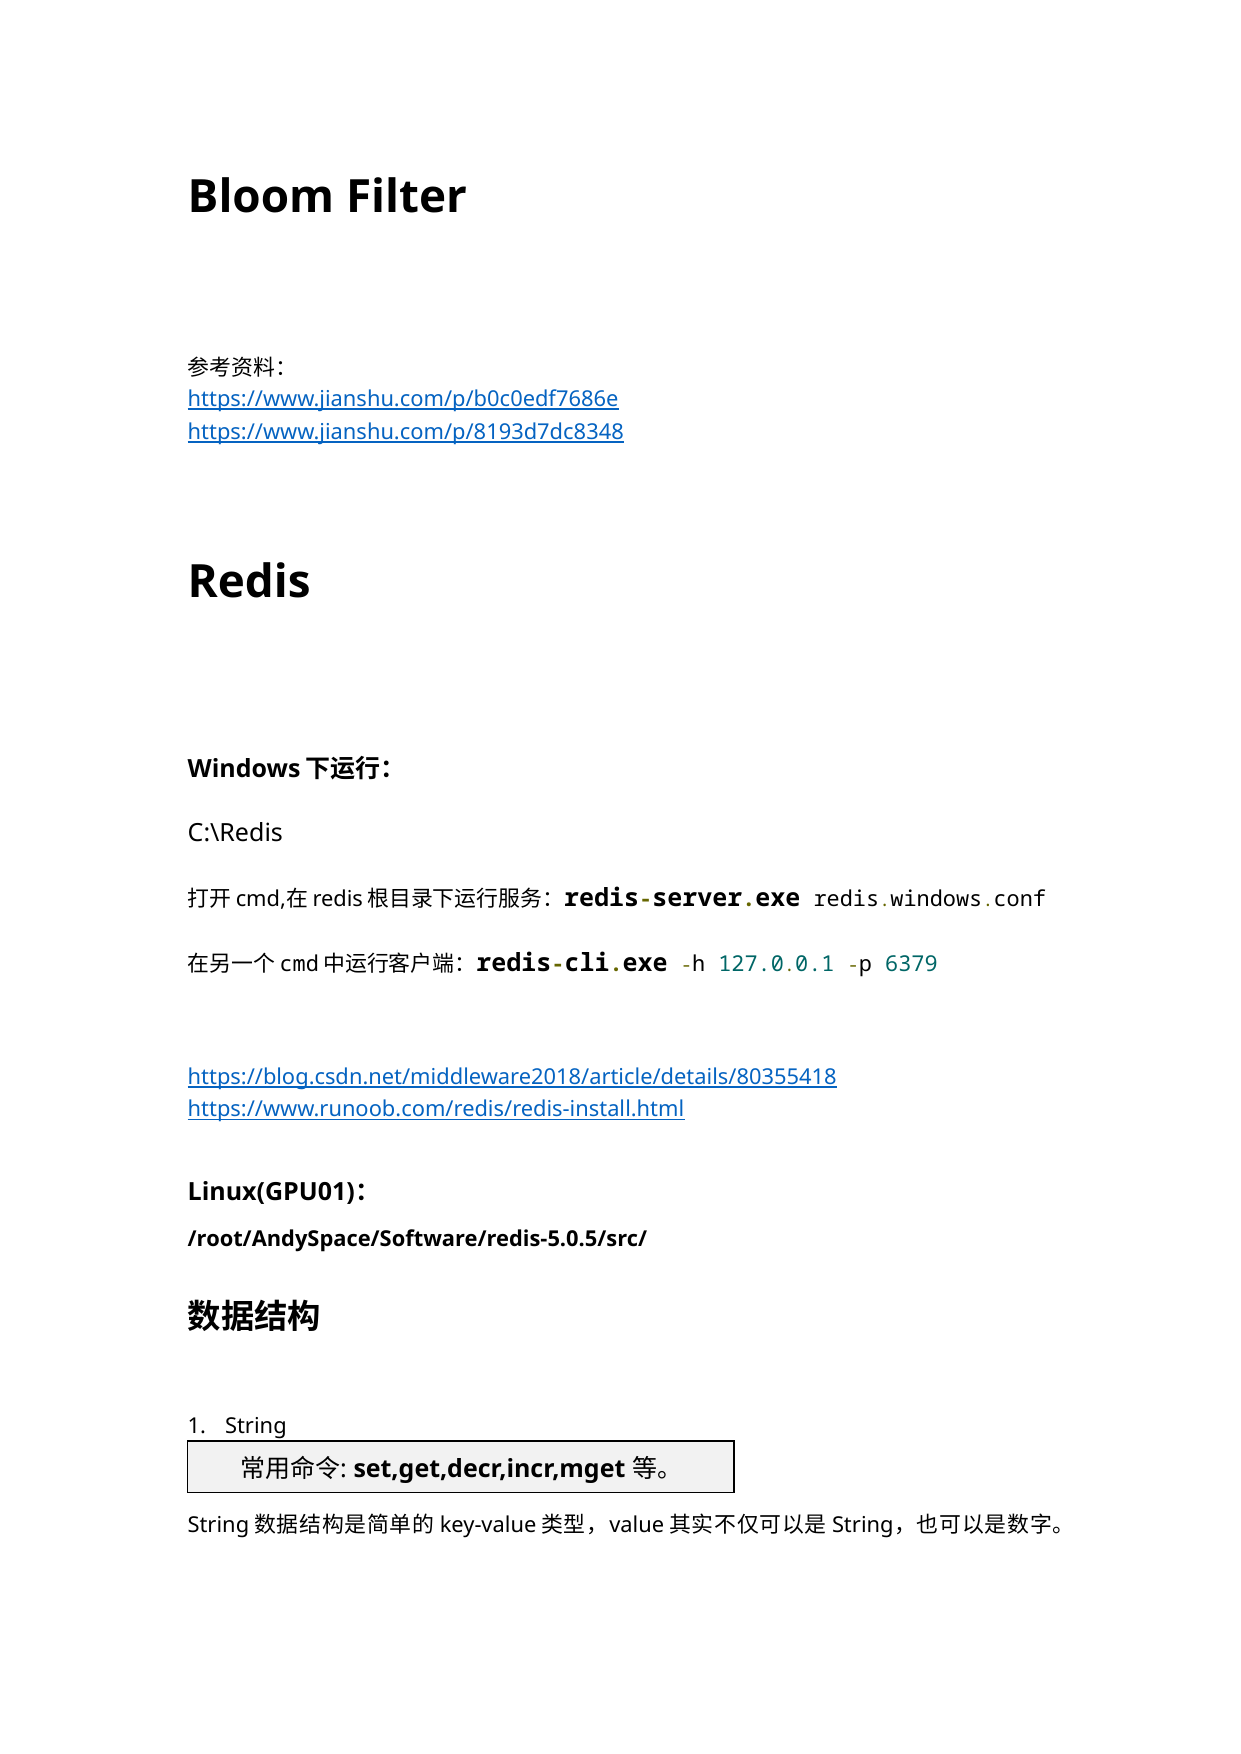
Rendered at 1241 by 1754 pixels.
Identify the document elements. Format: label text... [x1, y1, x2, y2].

text /root/AndySpace/Software/redis-5.0.5/src/ [187, 1222, 1053, 1254]
subtitle 数据结构 [187, 1282, 1053, 1347]
text https://www.jianshu.com/p/b0c0edf7686e [187, 382, 1053, 414]
subtitle Redis [187, 547, 1053, 612]
text 参考资料： [187, 349, 1053, 382]
text String数据结构是简单的key-value类型，value其实不仅可以是String，也可以是数字。 [187, 1506, 1053, 1571]
text 在另一个cmd中运行客户端：redis-cli.exe -h 127.0.0.1 -p 6379 [187, 929, 1053, 994]
text Linux(GPU01)： [187, 1157, 1053, 1222]
subtitle Bloom Filter [187, 162, 1053, 227]
text C:\Redis [187, 799, 1053, 864]
text https://www.runoob.com/redis/redis-install.html [187, 1092, 1053, 1124]
text https://www.jianshu.com/p/8193d7dc8348 [187, 414, 1053, 447]
list String [187, 1409, 1053, 1441]
text https://blog.csdn.net/middleware2018/article/details/80355418 [187, 1059, 1053, 1092]
text 打开cmd,在redis根目录下运行服务：redis-server.exe redis.windows.conf [187, 864, 1053, 929]
text Windows下运行： [187, 734, 1053, 799]
